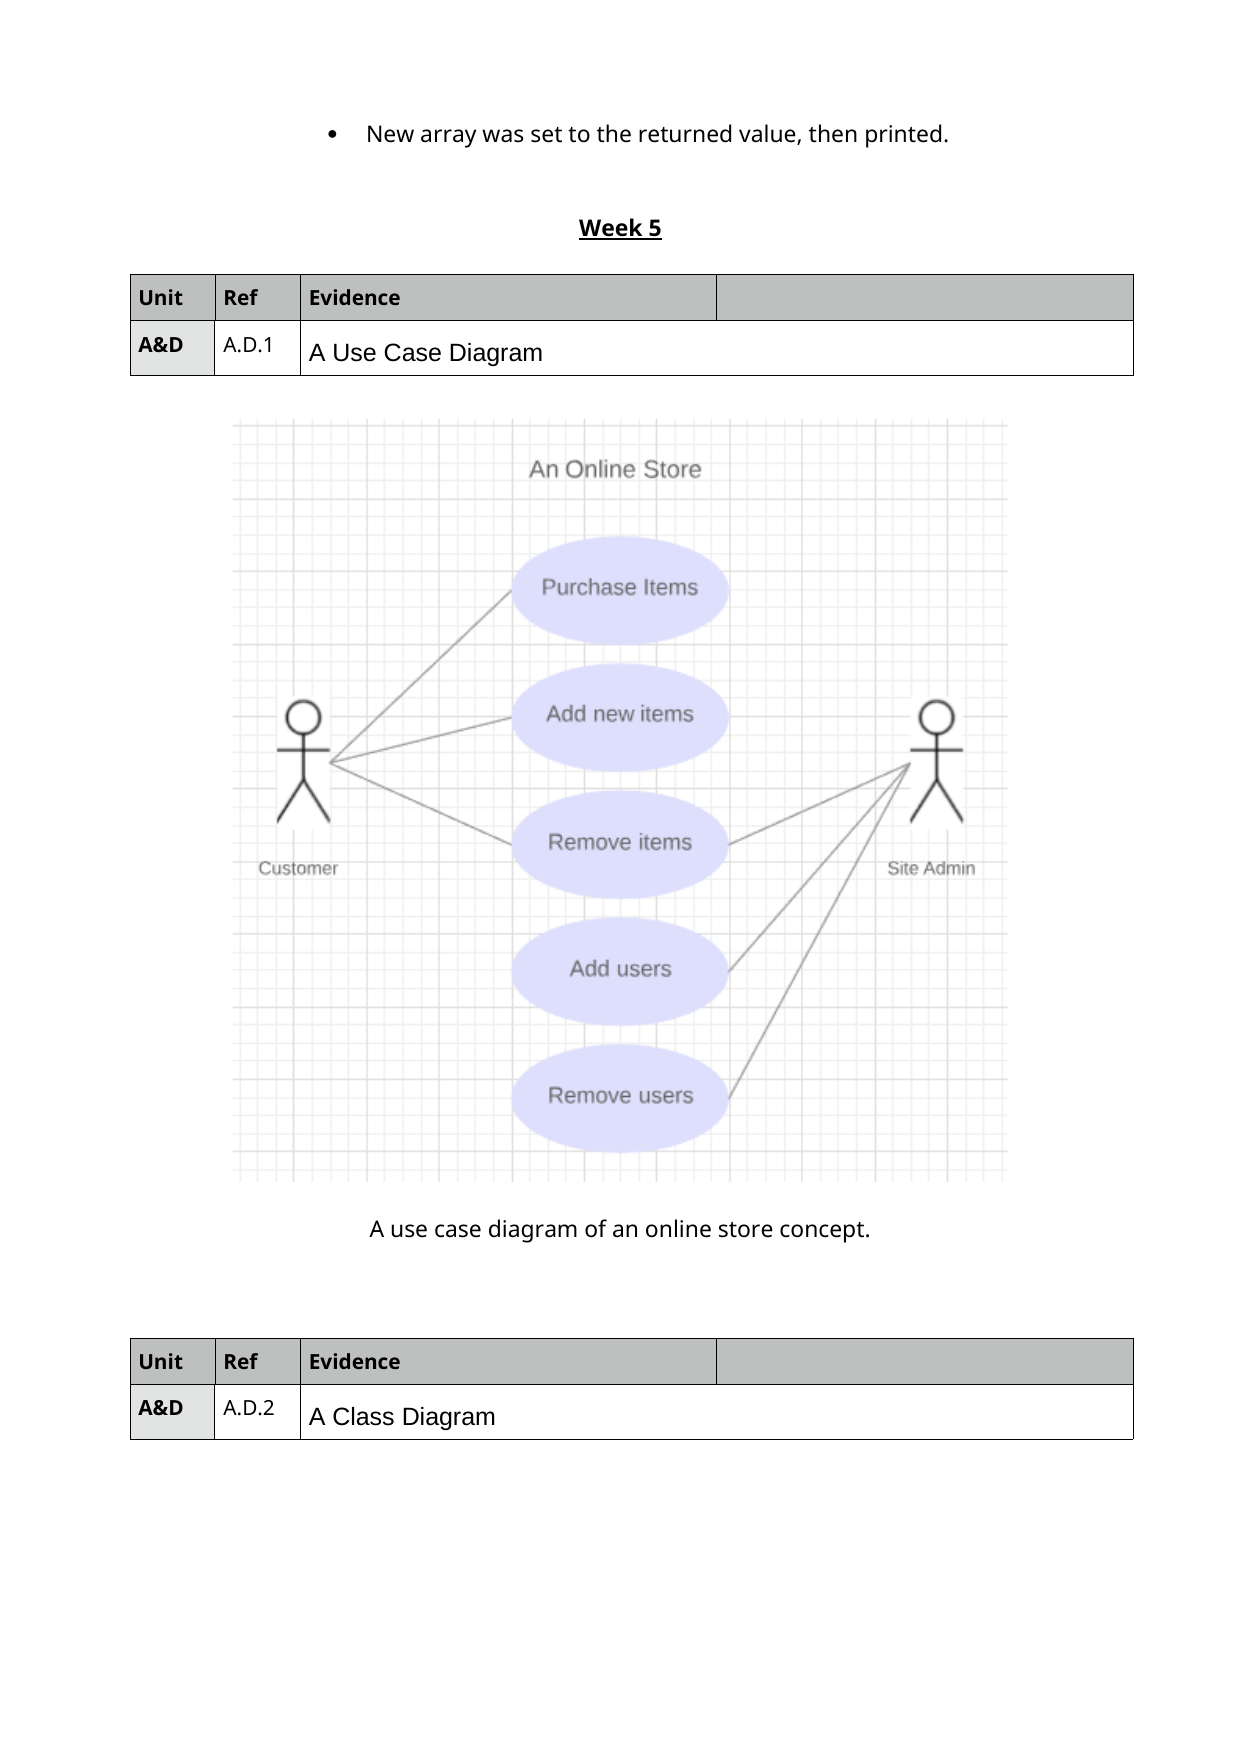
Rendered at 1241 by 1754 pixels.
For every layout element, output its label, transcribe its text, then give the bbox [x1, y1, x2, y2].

table_cell A Class Diagram [301, 1385, 1133, 1439]
text Week 5 [118, 212, 1122, 243]
table_header Ref [216, 1339, 300, 1384]
table_header [717, 275, 1133, 320]
table_header Evidence [301, 275, 716, 320]
table_header Evidence [301, 1339, 716, 1384]
table_header Ref [216, 275, 300, 320]
table_cell A&D [131, 1385, 214, 1439]
table_cell A.D.2 [215, 1385, 300, 1439]
text A use case diagram of an online store concept. [118, 1213, 1122, 1244]
table_header Unit [131, 1339, 215, 1384]
table_cell A Use Case Diagram [301, 321, 1133, 375]
picture [232, 419, 1008, 1182]
table_header Unit [131, 275, 215, 320]
table_header [717, 1339, 1133, 1384]
list New array was set to the returned value, then printed. [156, 118, 1122, 149]
table_cell A.D.1 [215, 321, 300, 375]
table_cell A&D [131, 321, 214, 375]
